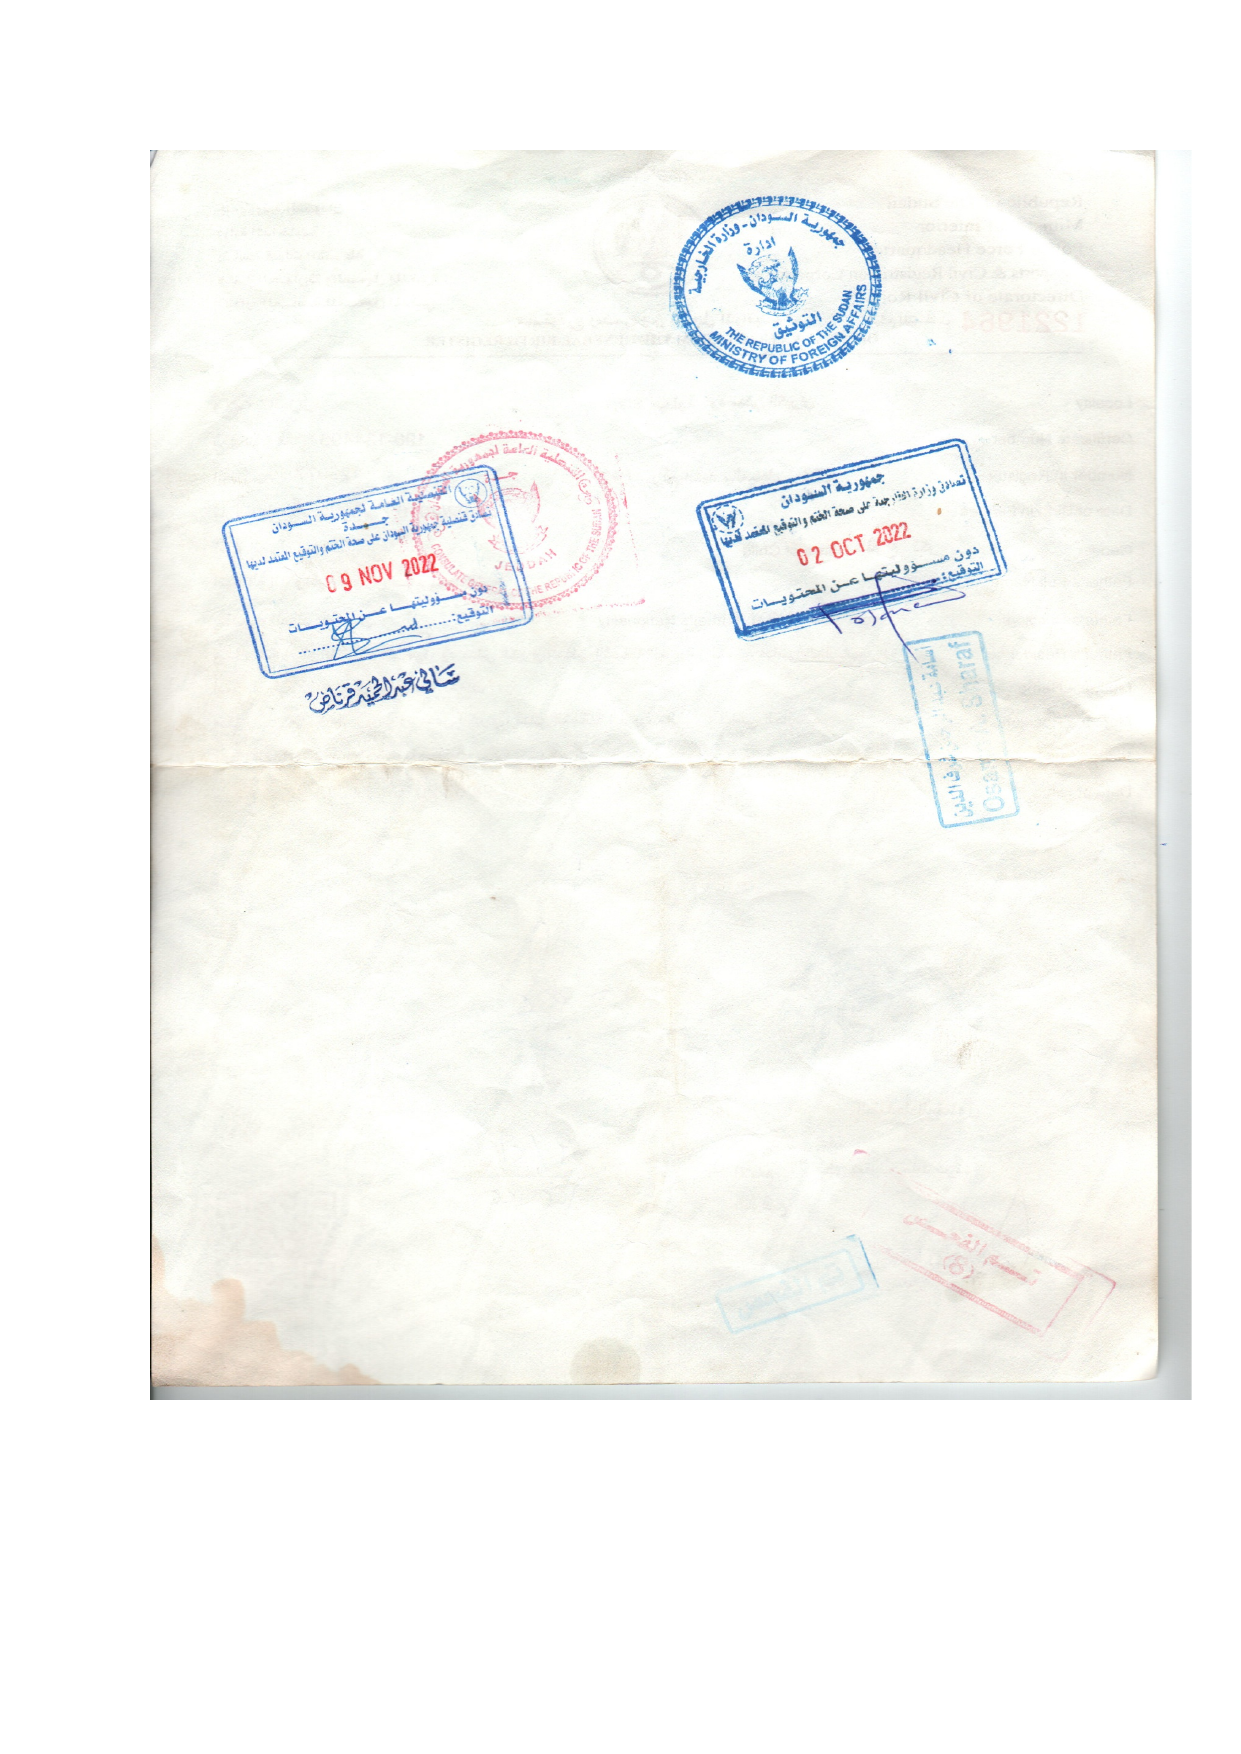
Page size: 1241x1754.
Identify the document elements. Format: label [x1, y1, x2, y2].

picture [150, 150, 1192, 1400]
